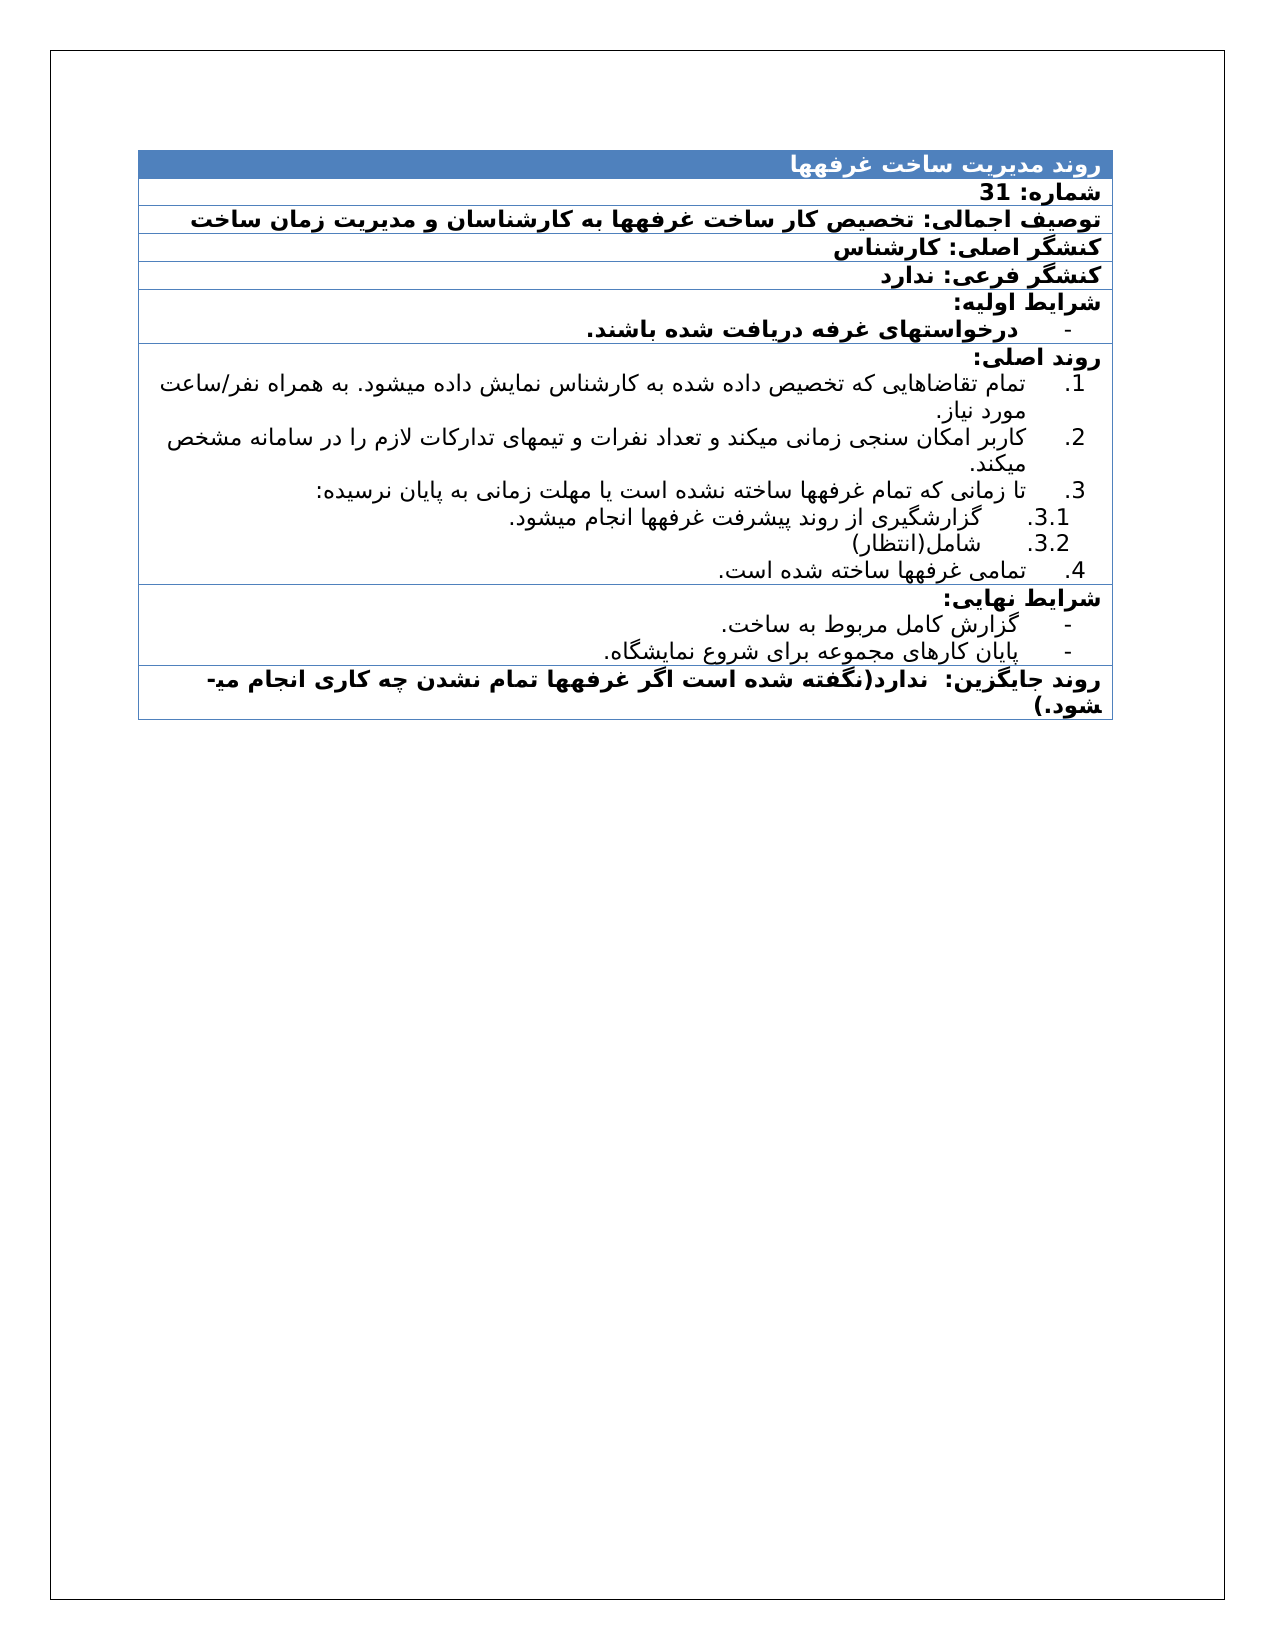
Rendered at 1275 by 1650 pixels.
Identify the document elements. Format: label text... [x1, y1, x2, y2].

table_cell شماره: 31 [139, 179, 1112, 205]
table_cell روند جایگزین: ندارد(نگفته شده است اگر غرفهها تمام نشدن چه کاری انجام میشود.) [139, 666, 1112, 719]
table_cell کنشگر اصلی: کارشناس [139, 234, 1112, 261]
table_cell روند اصلی: تمام تقاضاهایی که تخصیص داده شده به کارشناس نمایش داده میشود. به همراه نفر/ساعت مورد نیاز. کاربر امکان سنجی زمانی میکند و تعداد نفرات و تیمهای تدارکات لازم را در سامانه مشخص میکند. تا زمانی که تمام غرفهها ساخته نشده است یا مهلت زمانی به پایان نرسیده: گزارشگیری از روند پیشرفت غرفهها انجام میشود. شامل(انتظار) تمامی غرفهها ساخته شده است. [139, 344, 1112, 584]
table_cell شرایط نهایی: گزارش کامل مربوط به ساخت. پایان کارهای مجموعه برای شروع نمایشگاه. [139, 585, 1112, 665]
table_header روند مدیریت ساخت غرفهها [139, 151, 1112, 178]
table_cell توصیف اجمالی: تخصیص کار ساخت غرفهها به کارشناسان و مدیریت زمان ساخت [139, 206, 1112, 233]
table_cell کنشگر فرعی: ندارد [139, 262, 1112, 288]
table_cell شرایط اولیه: درخواستهای غرفه دریافت شده باشند. [139, 290, 1112, 343]
